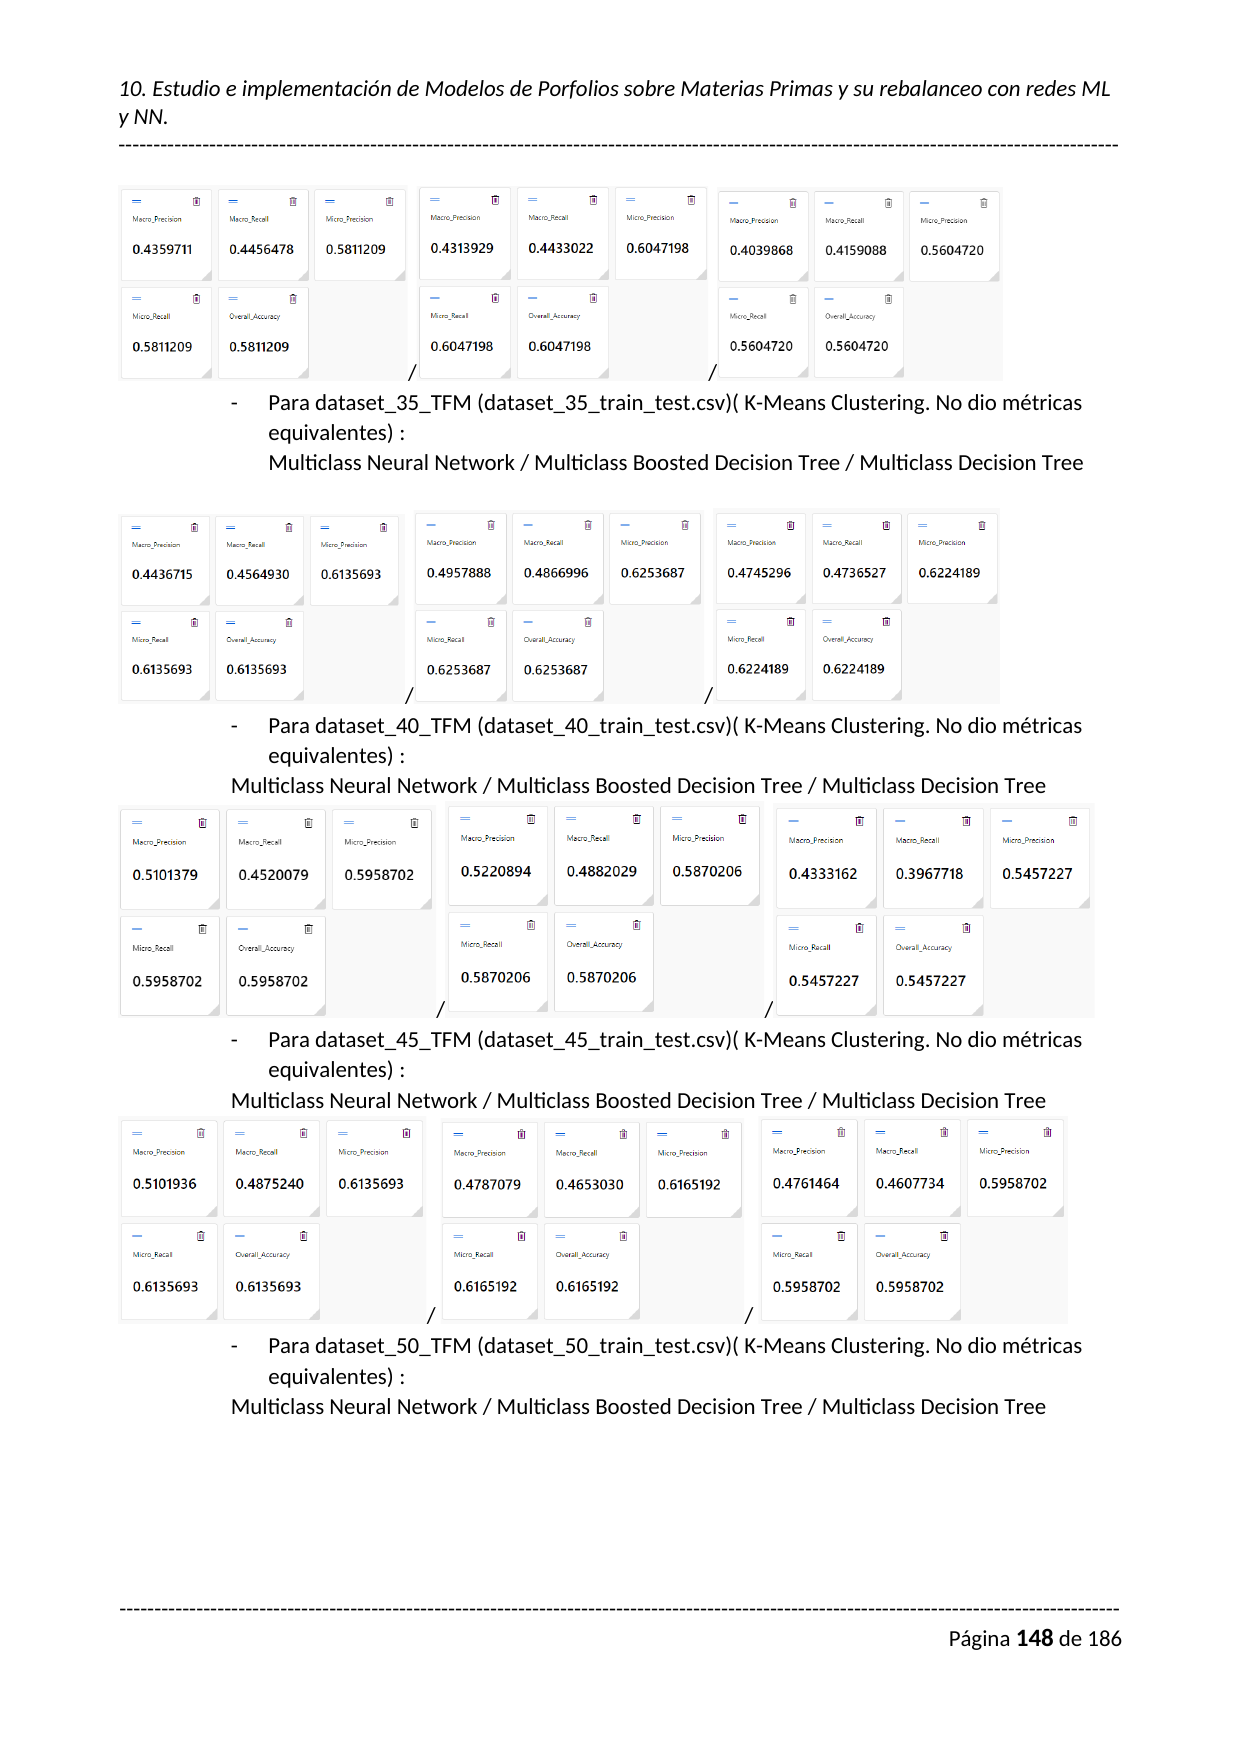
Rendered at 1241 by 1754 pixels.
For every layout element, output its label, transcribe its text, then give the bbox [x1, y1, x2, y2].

picture [445, 801, 765, 1018]
list Para dataset_35_TFM (dataset_35_train_test.csv)( K-Means Clustering. No dio métricas equivalentes) : [231, 388, 1122, 446]
picture [416, 186, 709, 381]
picture [773, 803, 1095, 1018]
list Para dataset_45_TFM (dataset_45_train_test.csv)( K-Means Clustering. No dio métricas equivalentes) : [231, 1025, 1122, 1083]
picture [717, 187, 1003, 381]
picture [413, 510, 705, 704]
text Multiclass Neural Network / Multiclass Boosted Decision Tree / Multiclass Decision Tree [231, 1392, 1122, 1420]
picture [713, 508, 1000, 704]
text Multiclass Neural Network / Multiclass Boosted Decision Tree / Multiclass Decision Tree [231, 772, 1122, 800]
picture [118, 1116, 427, 1324]
list Para dataset_40_TFM (dataset_40_train_test.csv)( K-Means Clustering. No dio métricas equivalentes) : [231, 711, 1122, 769]
picture [118, 805, 437, 1018]
text Multiclass Neural Network / Multiclass Boosted Decision Tree / Multiclass Decision Tree [268, 448, 1122, 476]
picture [440, 1118, 745, 1324]
picture [758, 1116, 1068, 1324]
picture [118, 514, 405, 704]
list Para dataset_50_TFM (dataset_50_train_test.csv)( K-Means Clustering. No dio métricas equivalentes) : [231, 1332, 1122, 1390]
text Multiclass Neural Network / Multiclass Boosted Decision Tree / Multiclass Decision Tree [231, 1086, 1122, 1114]
picture [118, 185, 408, 381]
